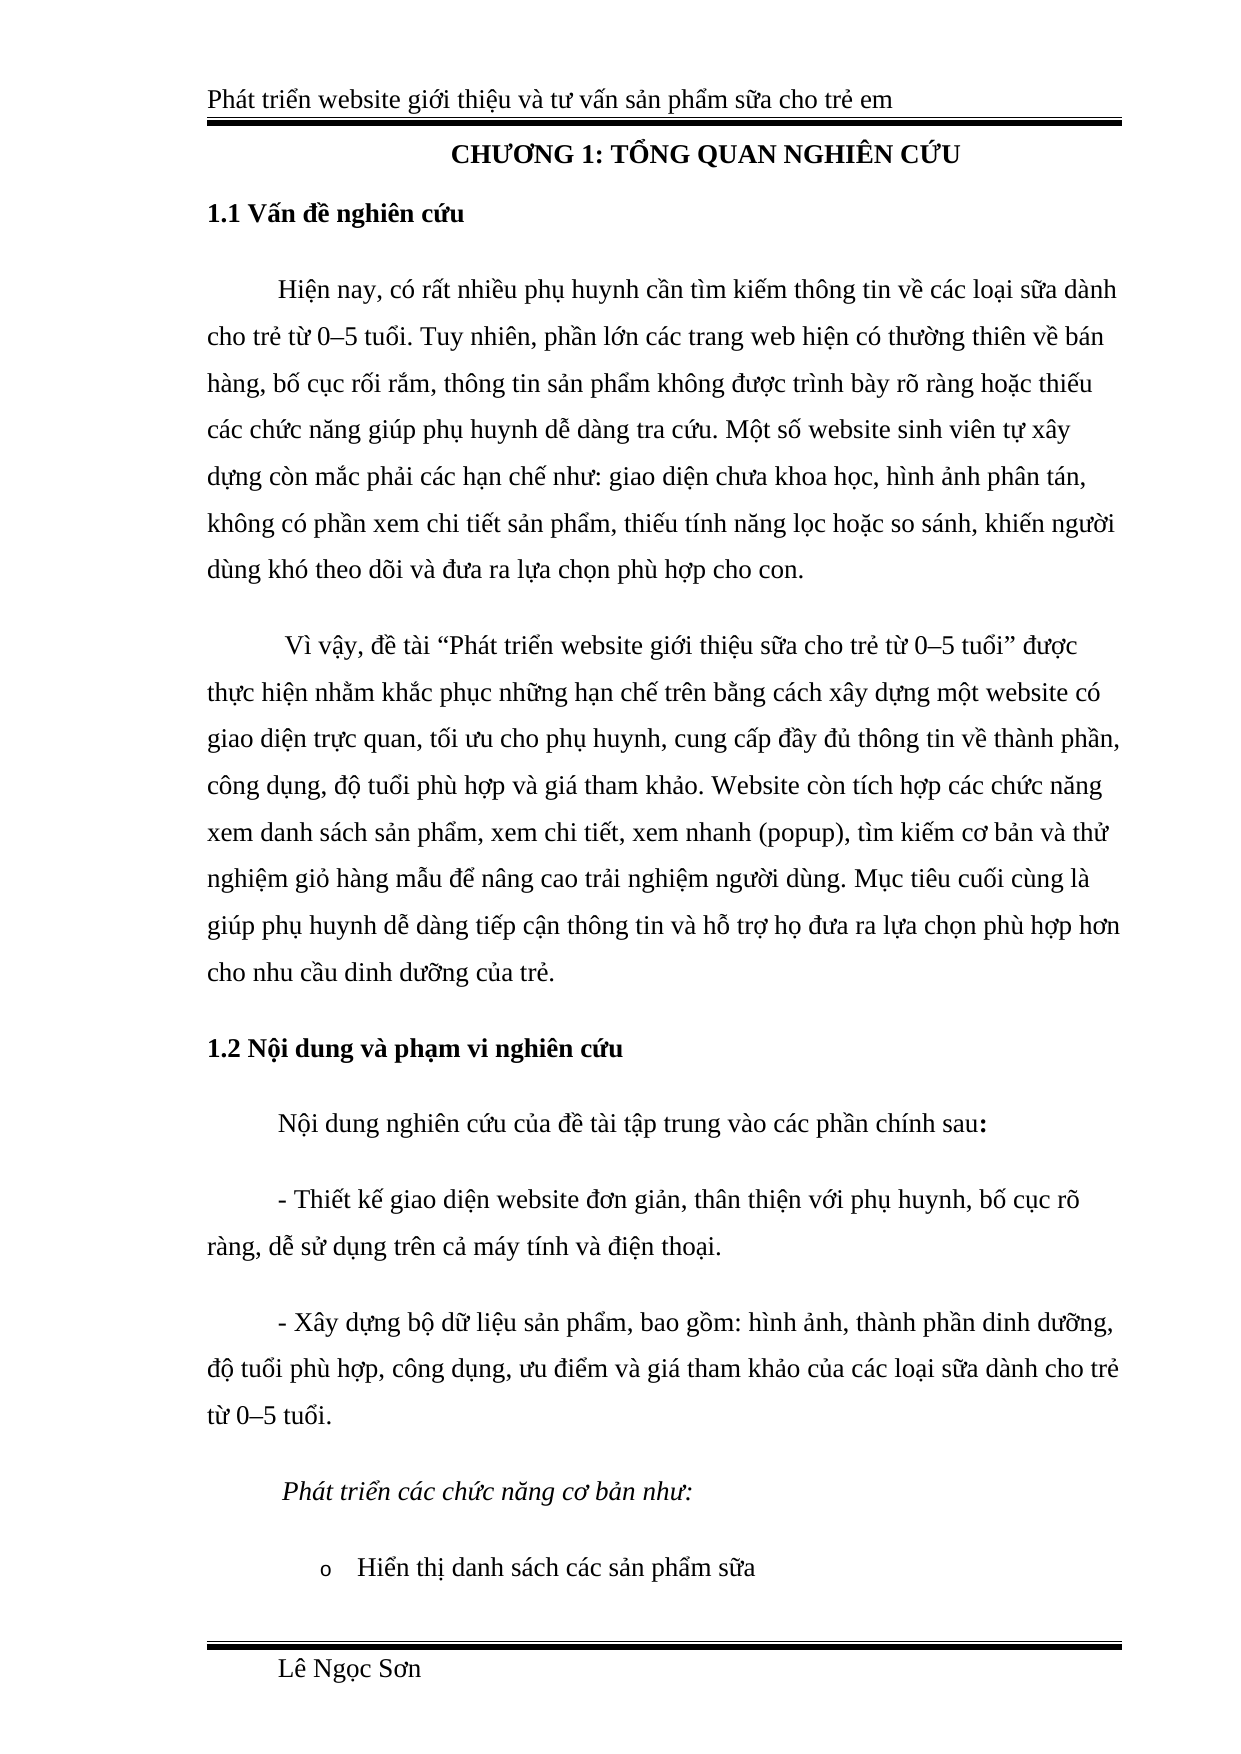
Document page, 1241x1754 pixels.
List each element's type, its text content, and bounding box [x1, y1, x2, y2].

subtitle CHƯƠNG 1: TỔNG QUAN NGHIÊN CỨU [256, 138, 1122, 169]
text - Xây dựng bộ dữ liệu sản phẩm, bao gồm: hình ảnh, thành phần dinh dưỡng, độ tuổi phù hợp, công dụng, ưu điểm và giá tham khảo của các loại sữa dành cho trẻ từ 0–5 tuổi. [207, 1306, 1122, 1430]
text Phát triển các chức năng cơ bản như: [282, 1475, 1122, 1506]
subtitle Nội dung và phạm vi nghiên cứu [207, 1032, 1122, 1063]
text Nội dung nghiên cứu của đề tài tập trung vào các phần chính sau: [207, 1108, 1122, 1139]
text - Thiết kế giao diện website đơn giản, thân thiện với phụ huynh, bố cục rõ ràng, dễ sử dụng trên cả máy tính và điện thoại. [207, 1183, 1122, 1261]
text Hiện nay, có rất nhiều phụ huynh cần tìm kiếm thông tin về các loại sữa dành cho trẻ từ 0–5 tuổi. Tuy nhiên, phần lớn các trang web hiện có thường thiên về bán hàng, bố cục rối rắm, thông tin sản phẩm không được trình bày rõ ràng hoặc thiếu các chức năng giúp phụ huynh dễ dàng tra cứu. Một số website sinh viên tự xây dựng còn mắc phải các hạn chế như: giao diện chưa khoa học, hình ảnh phân tán, không có phần xem chi tiết sản phẩm, thiếu tính năng lọc hoặc so sánh, khiến người dùng khó theo dõi và đưa ra lựa chọn phù hợp cho con. [207, 273, 1122, 584]
text Vì vậy, đề tài “Phát triển website giới thiệu sữa cho trẻ từ 0–5 tuổi” được thực hiện nhằm khắc phục những hạn chế trên bằng cách xây dựng một website có giao diện trực quan, tối ưu cho phụ huynh, cung cấp đầy đủ thông tin về thành phần, công dụng, độ tuổi phù hợp và giá tham khảo. Website còn tích hợp các chức năng xem danh sách sản phẩm, xem chi tiết, xem nhanh (popup), tìm kiếm cơ bản và thử nghiệm giỏ hàng mẫu để nâng cao trải nghiệm người dùng. Mục tiêu cuối cùng là giúp phụ huynh dễ dàng tiếp cận thông tin và hỗ trợ họ đưa ra lựa chọn phù hợp hơn cho nhu cầu dinh dưỡng của trẻ. [207, 629, 1122, 987]
subtitle Vấn đề nghiên cứu [207, 198, 1122, 229]
list Hiển thị danh sách các sản phẩm sữa [319, 1551, 1122, 1582]
